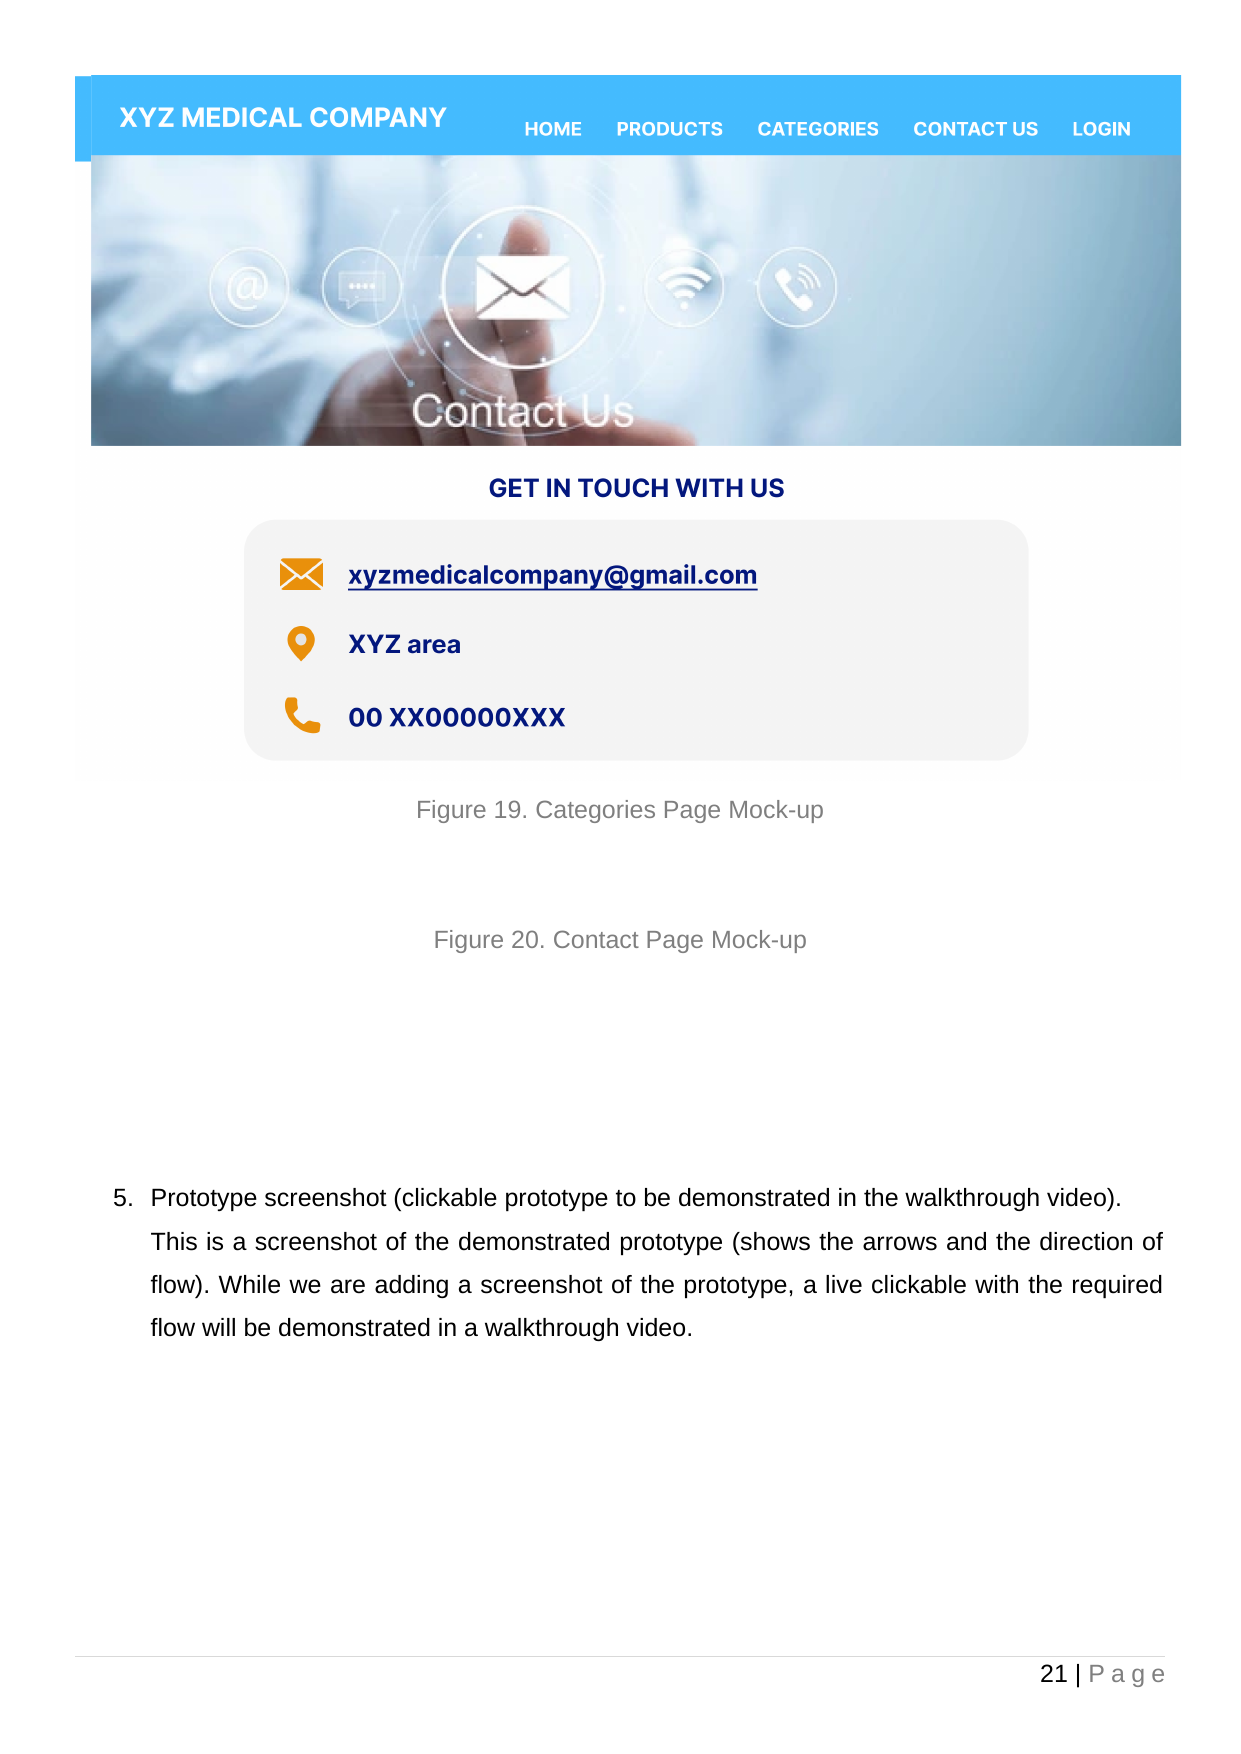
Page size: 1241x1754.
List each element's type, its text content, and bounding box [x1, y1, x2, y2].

list This is a screenshot of the demonstrated prototype (shows the arrows and the direction of flow). While we are adding a screenshot of the prototype, a live clickable with the required flow will be demonstrated in a walkthrough video. [150, 1227, 1165, 1342]
picture [75, 75, 1182, 781]
text Figure 20. Contact Page Mock-up [75, 925, 1165, 953]
text Figure 19. Categories Page Mock-up [75, 781, 1165, 824]
list Prototype screenshot (clickable prototype to be demonstrated in the walkthrough video). [113, 1183, 1165, 1212]
